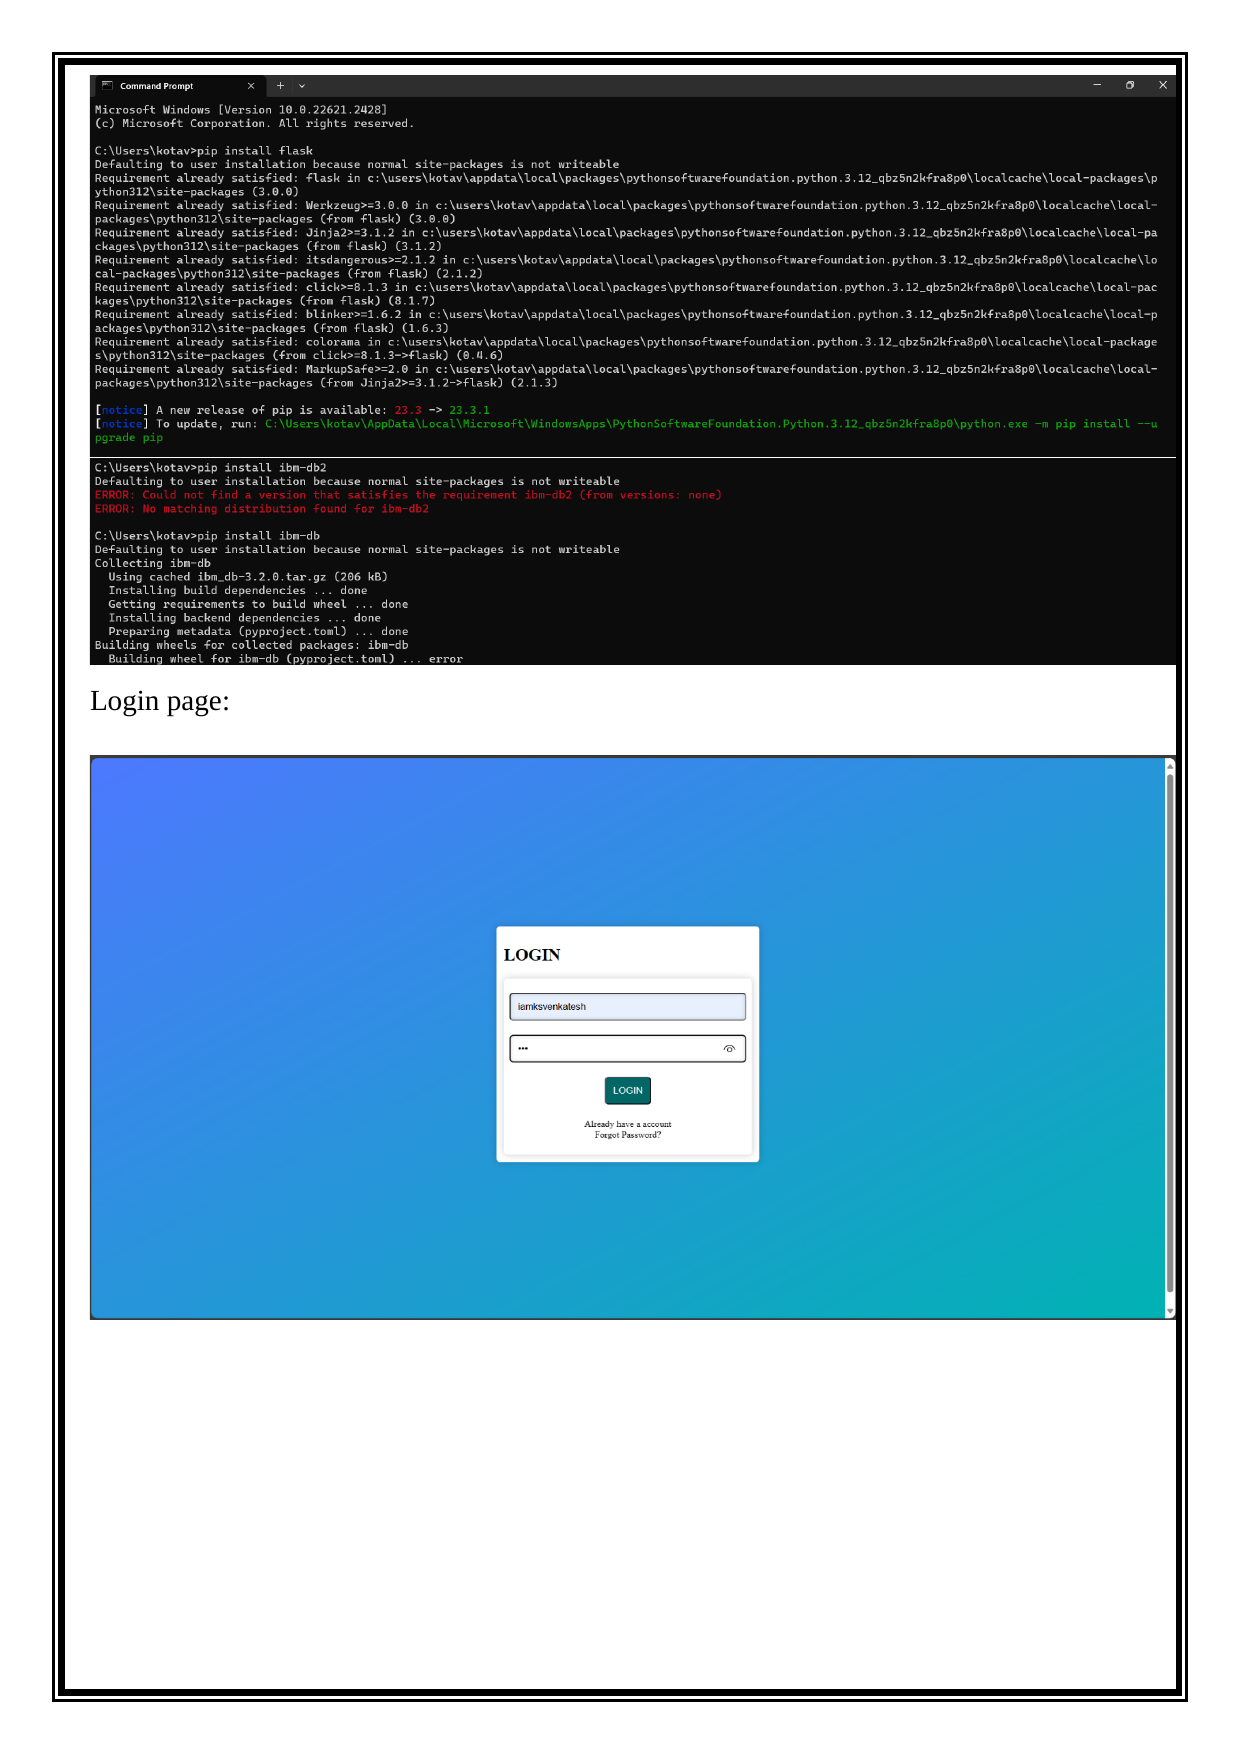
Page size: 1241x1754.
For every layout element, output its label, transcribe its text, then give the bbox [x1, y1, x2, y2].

picture [89, 75, 1176, 457]
text Login page: [90, 683, 1138, 755]
picture [89, 755, 1176, 1320]
picture [89, 458, 1176, 665]
